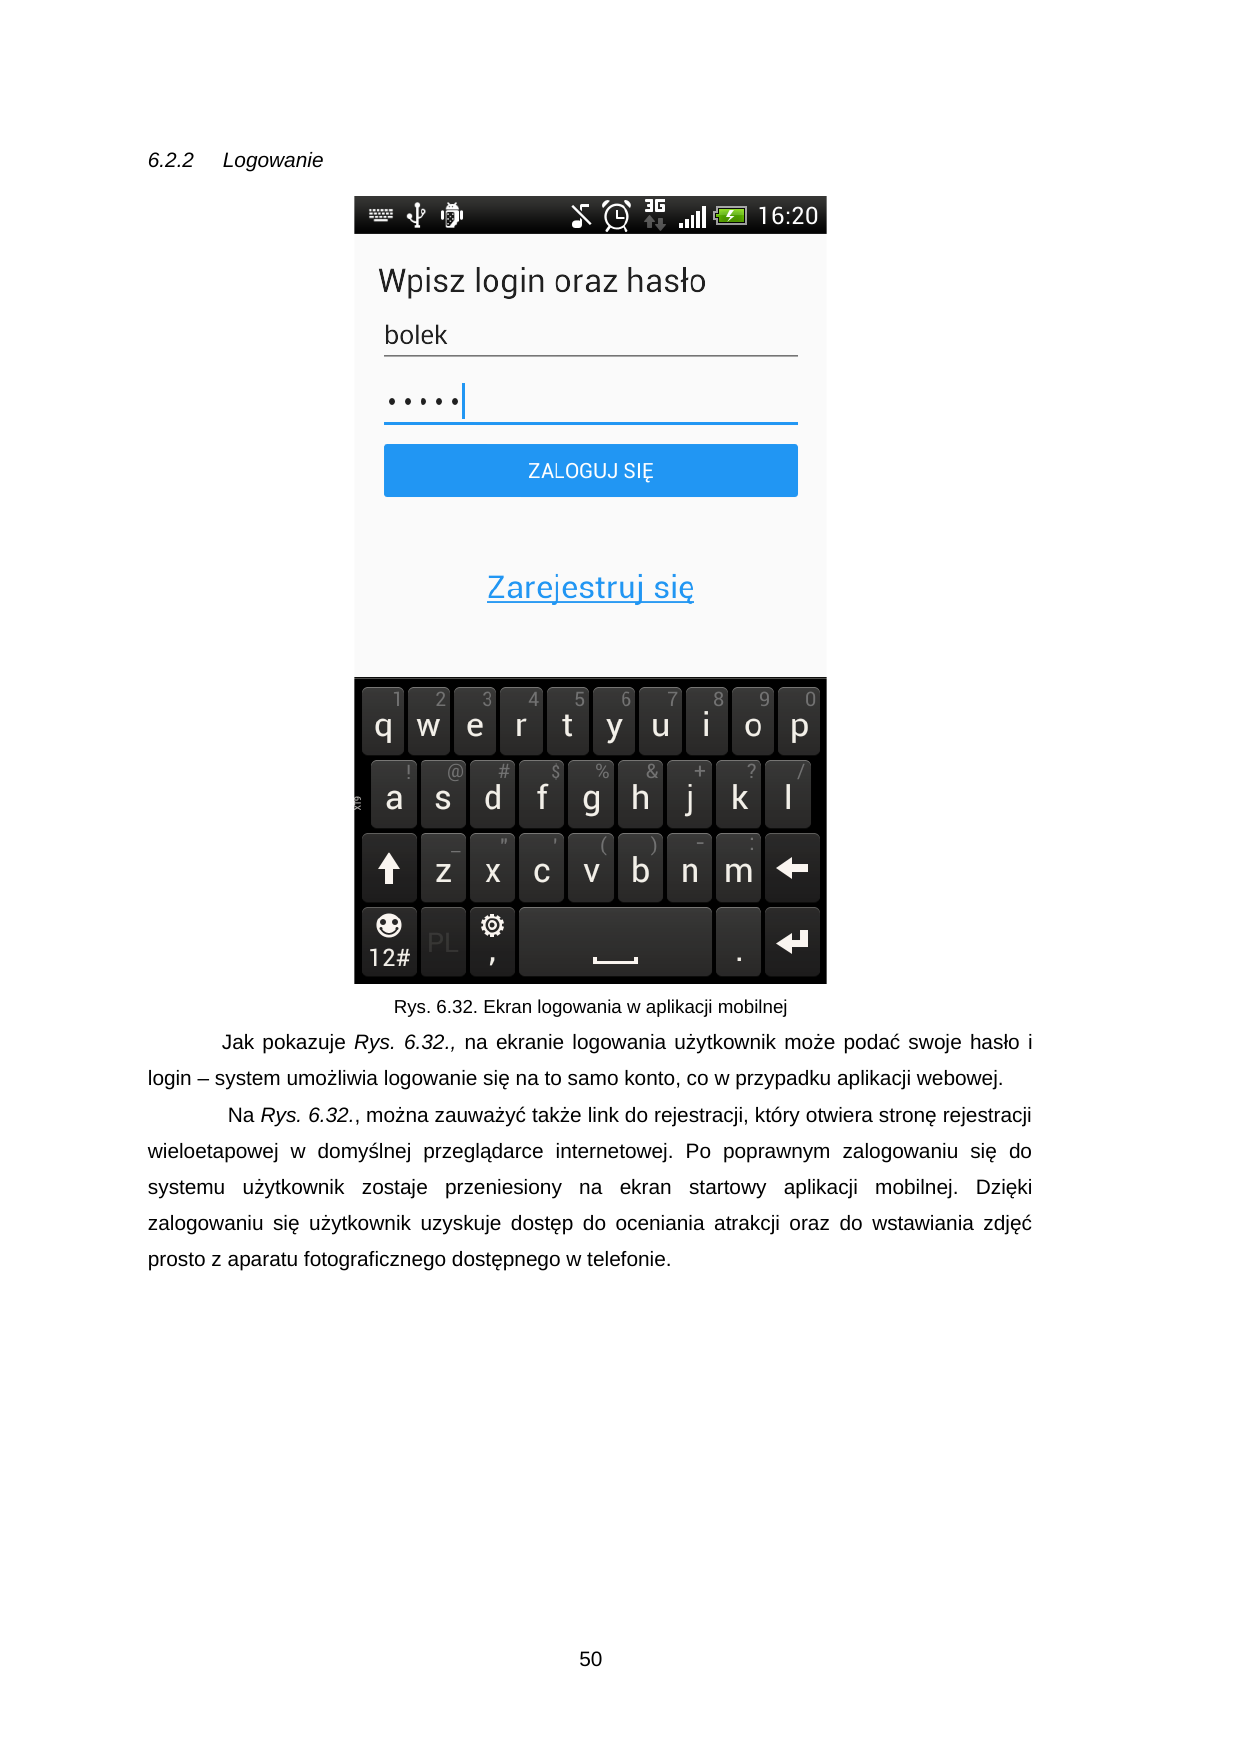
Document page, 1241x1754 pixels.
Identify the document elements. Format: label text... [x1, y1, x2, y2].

subtitle Logowanie [148, 148, 1033, 172]
picture [354, 196, 827, 984]
